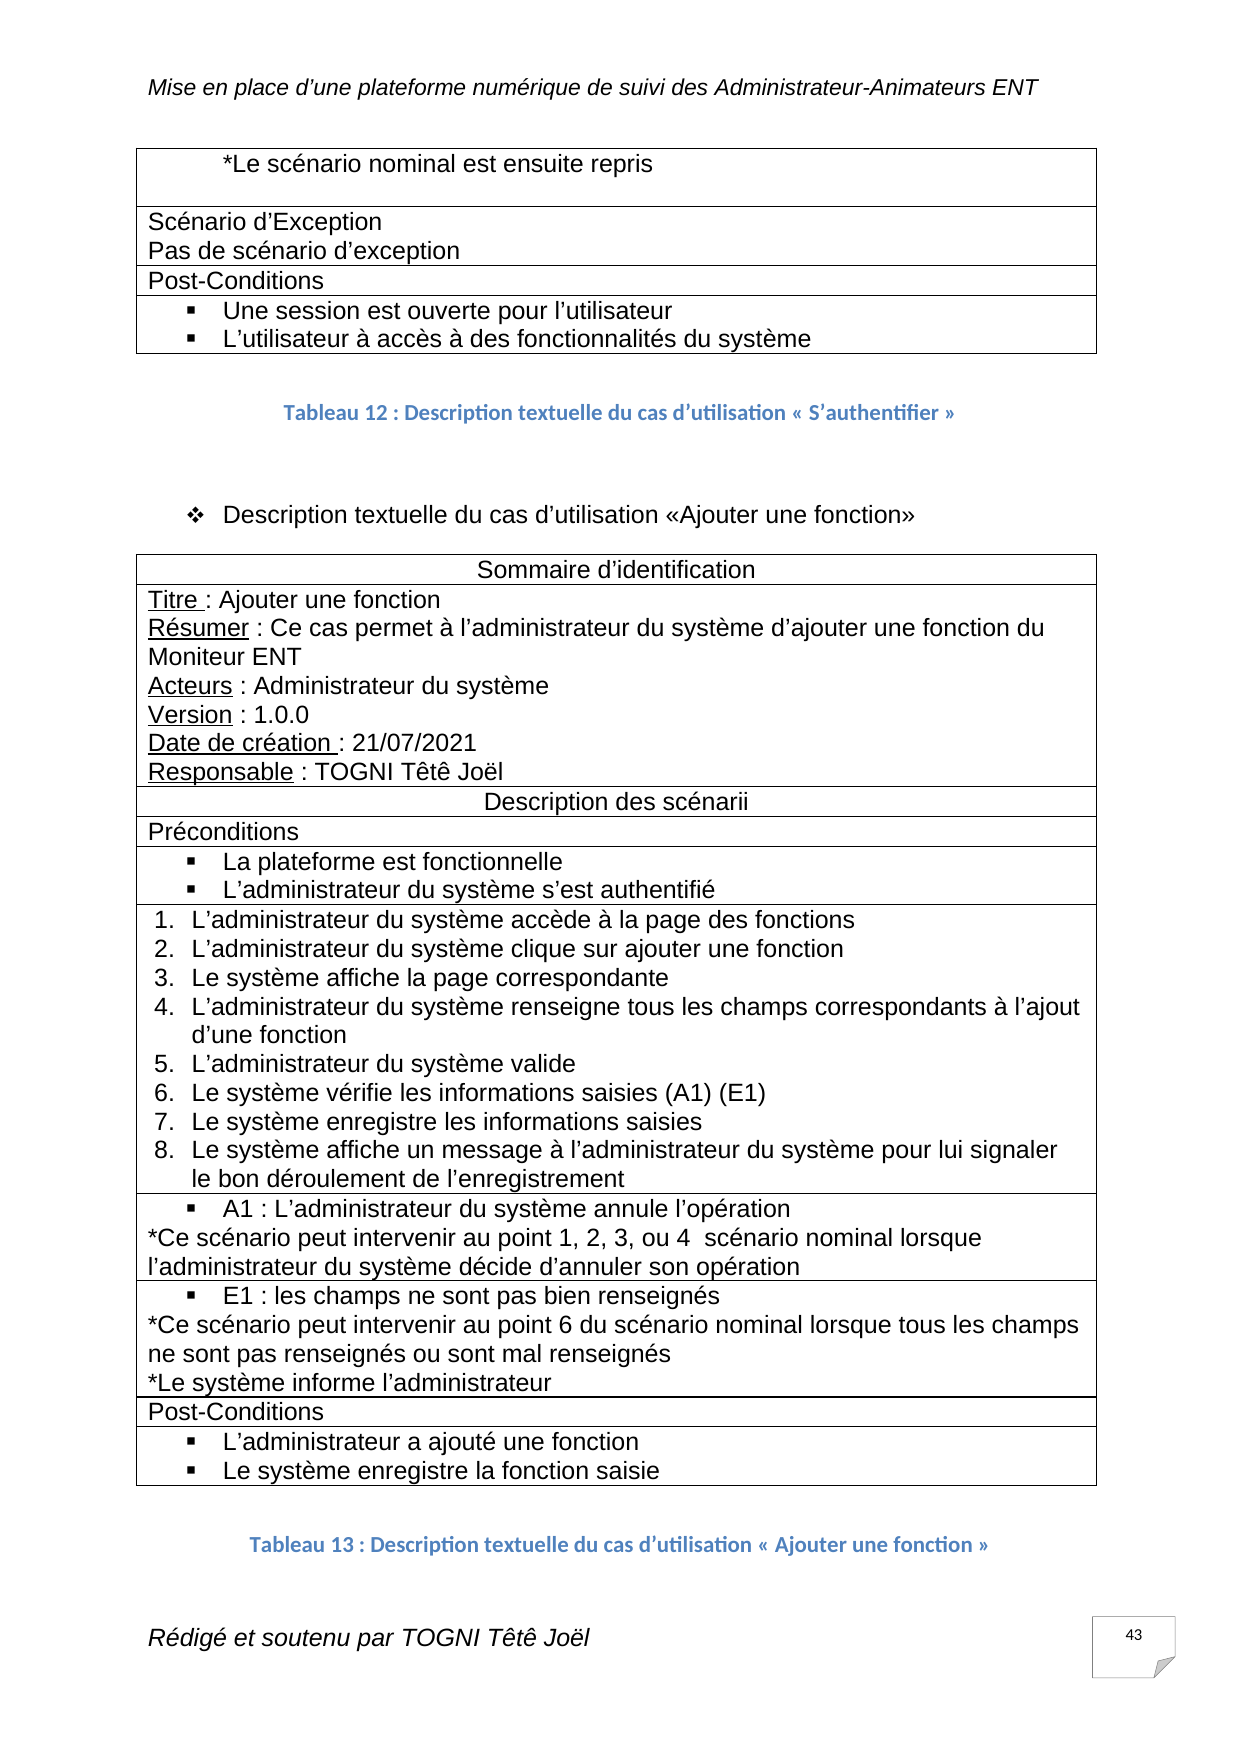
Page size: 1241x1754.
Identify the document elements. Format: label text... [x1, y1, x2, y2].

table_cell Post-Conditions [137, 266, 1096, 294]
table_cell La plateforme est fonctionnelle L’administrateur du système s’est authentifié [137, 847, 1096, 904]
table_cell Titre : Ajouter une fonction Résumer : Ce cas permet à l’administrateur du système d’ajouter une fonction du Moniteur ENT Acteurs : Administrateur du système Version : 1.0.0 Date de création : 21/07/2021 Responsable : TOGNI Têtê Joël [137, 585, 1096, 786]
table_cell E1 : les champs ne sont pas bien renseignés *Ce scénario peut intervenir au point 6 du scénario nominal lorsque tous les champs ne sont pas renseignés ou sont mal renseignés *Le système informe l’administrateur [137, 1281, 1096, 1396]
text Tableau 12 : Description textuelle du cas d’utilisation « S’authentifier » [148, 398, 1092, 426]
table_cell Une session est ouverte pour l’utilisateur L’utilisateur à accès à des fonctionnalités du système [137, 296, 1096, 353]
table_cell L’administrateur a ajouté une fonction Le système enregistre la fonction saisie [137, 1427, 1096, 1485]
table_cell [137, 149, 1096, 206]
table_cell Préconditions [137, 817, 1096, 846]
table_cell Scénario d’Exception Pas de scénario d’exception [137, 207, 1096, 265]
table_cell L’administrateur du système accède à la page des fonctions L’administrateur du système clique sur ajouter une fonction Le système affiche la page correspondante L’administrateur du système renseigne tous les champs correspondants à l’ajout d’une fonction L’administrateur du système valide Le système vérifie les informations saisies (A1) (E1) Le système enregistre les informations saisies Le système affiche un message à l’administrateur du système pour lui signaler le bon déroulement de l’enregistrement [137, 905, 1096, 1193]
list Description textuelle du cas d’utilisation «Ajouter une fonction» [185, 500, 1092, 529]
text Tableau 13 : Description textuelle du cas d’utilisation « Ajouter une fonction » [148, 1530, 1092, 1558]
table_header Sommaire d’identification [137, 555, 1096, 584]
table_cell Description des scénarii [137, 787, 1096, 816]
table_cell A1 : L’administrateur du système annule l’opération *Ce scénario peut intervenir au point 1, 2, 3, ou 4 scénario nominal lorsque l’administrateur du système décide d’annuler son opération [137, 1194, 1096, 1280]
table_cell Post-Conditions [137, 1398, 1096, 1426]
